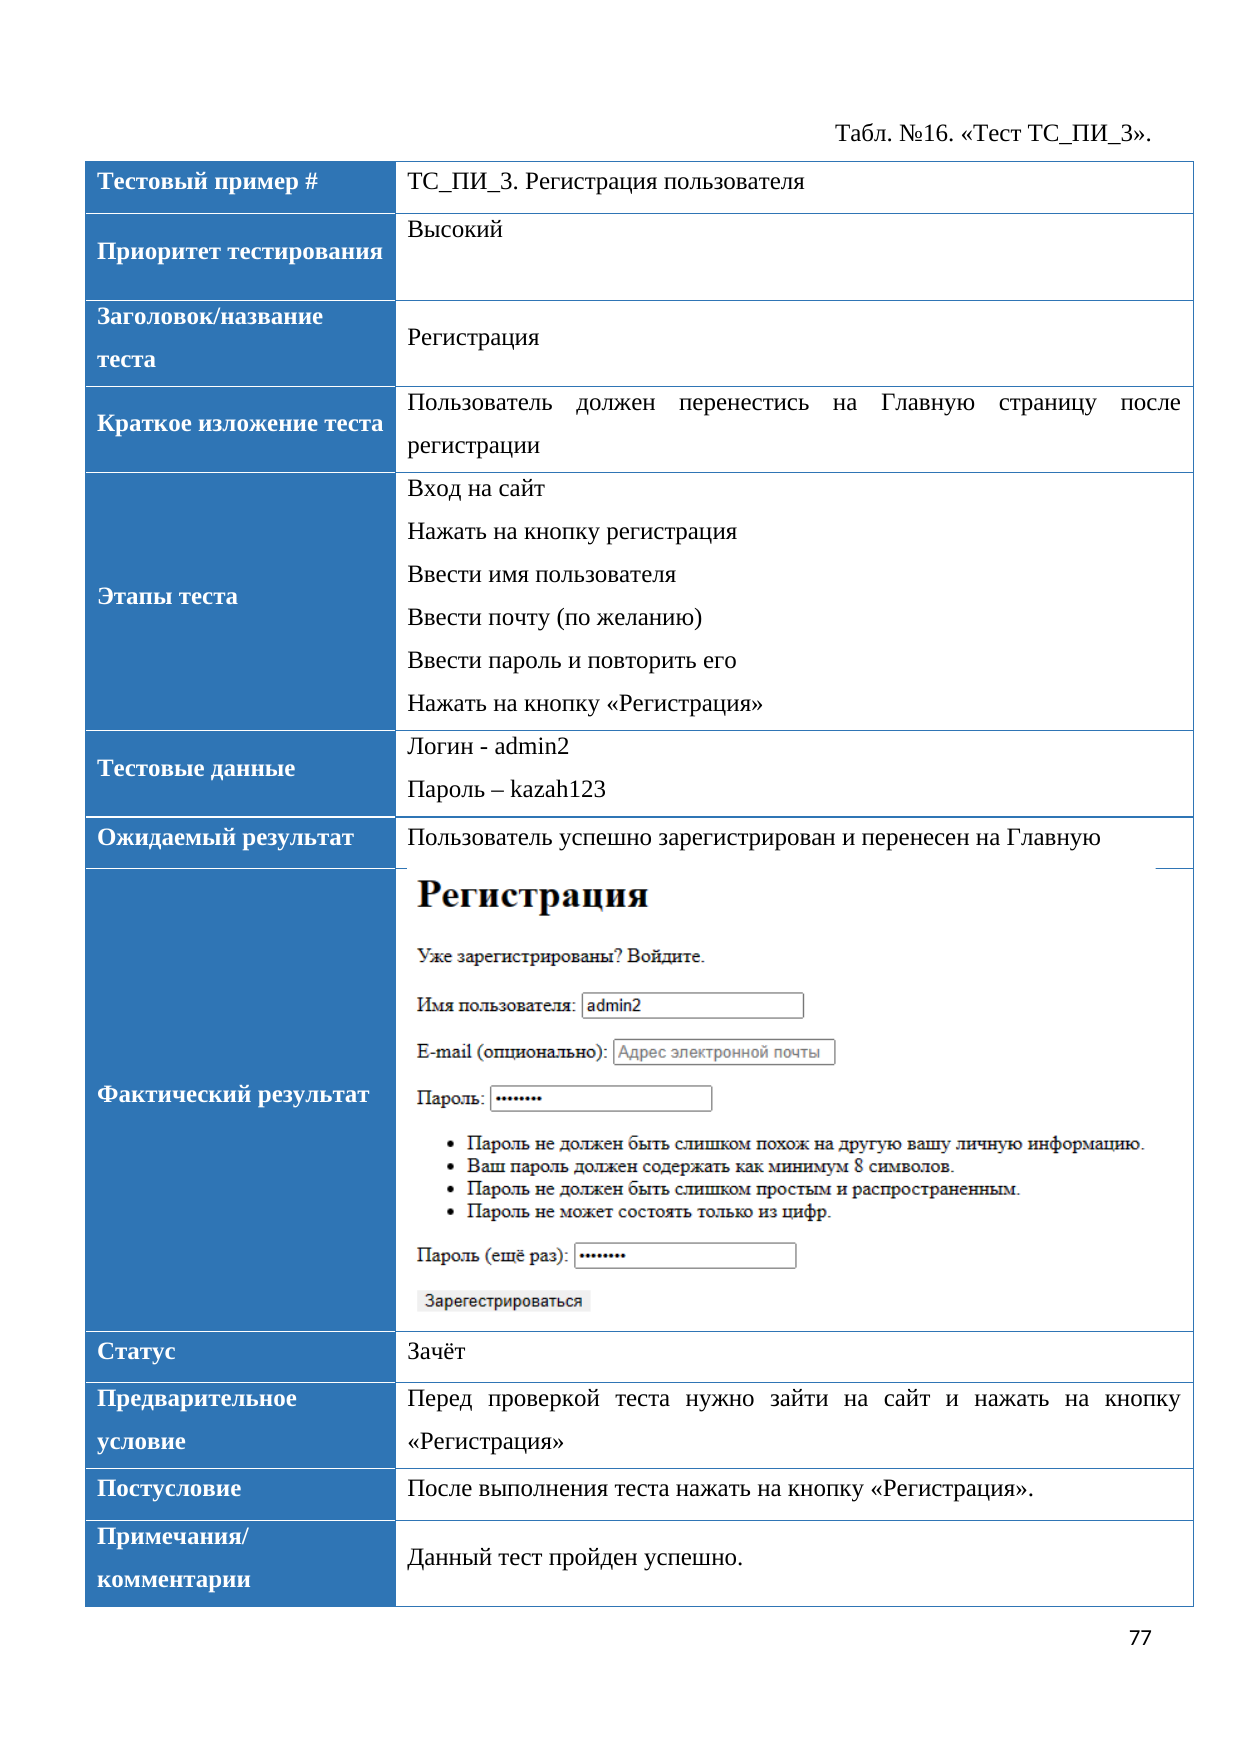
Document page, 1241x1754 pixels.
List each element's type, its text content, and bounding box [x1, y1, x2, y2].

table_cell Зачёт [396, 1332, 1193, 1382]
table_header ТС_ПИ_3. Регистрация пользователя [396, 162, 1193, 213]
table_cell Логин - admin2 Пароль – kazah123 [396, 731, 1193, 816]
table_cell [396, 869, 1193, 1331]
table_cell Высокий [396, 214, 1193, 300]
table_cell Фактический результат [86, 869, 395, 1331]
table_cell Пользователь успешно зарегистрирован и перенесен на Главную [396, 818, 1193, 868]
table_cell Перед проверкой теста нужно зайти на сайт и нажать на кнопку «Регистрация» [396, 1383, 1193, 1468]
table_cell Данный тест пройден успешно. [396, 1521, 1193, 1606]
table_cell Этапы теста [86, 473, 395, 730]
table_cell Постусловие [86, 1469, 395, 1520]
table_cell Статус [86, 1332, 395, 1382]
table_cell Примечания/комментарии [86, 1521, 395, 1606]
picture [407, 868, 1156, 1318]
table_cell Пользователь должен перенестись на Главную страницу после регистрации [396, 387, 1193, 472]
table_cell Краткое изложение теста [86, 387, 395, 472]
table_cell Тестовые данные [86, 731, 395, 816]
table_cell Регистрация [396, 301, 1193, 386]
table_cell После выполнения теста нажать на кнопку «Регистрация». [396, 1469, 1193, 1520]
table_cell Заголовок/название теста [86, 301, 395, 386]
table_cell Ожидаемый результат [86, 818, 395, 868]
table_header Тестовый пример # [86, 162, 395, 213]
table_cell Предварительное условие [86, 1383, 395, 1468]
text Табл. №16. «Тест ТС_ПИ_3». [177, 118, 1152, 147]
table_cell Вход на сайт Нажать на кнопку регистрация Ввести имя пользователя Ввести почту (по желанию) Ввести пароль и повторить его Нажать на кнопку «Регистрация» [396, 473, 1193, 730]
table_cell Приоритет тестирования [86, 214, 395, 300]
